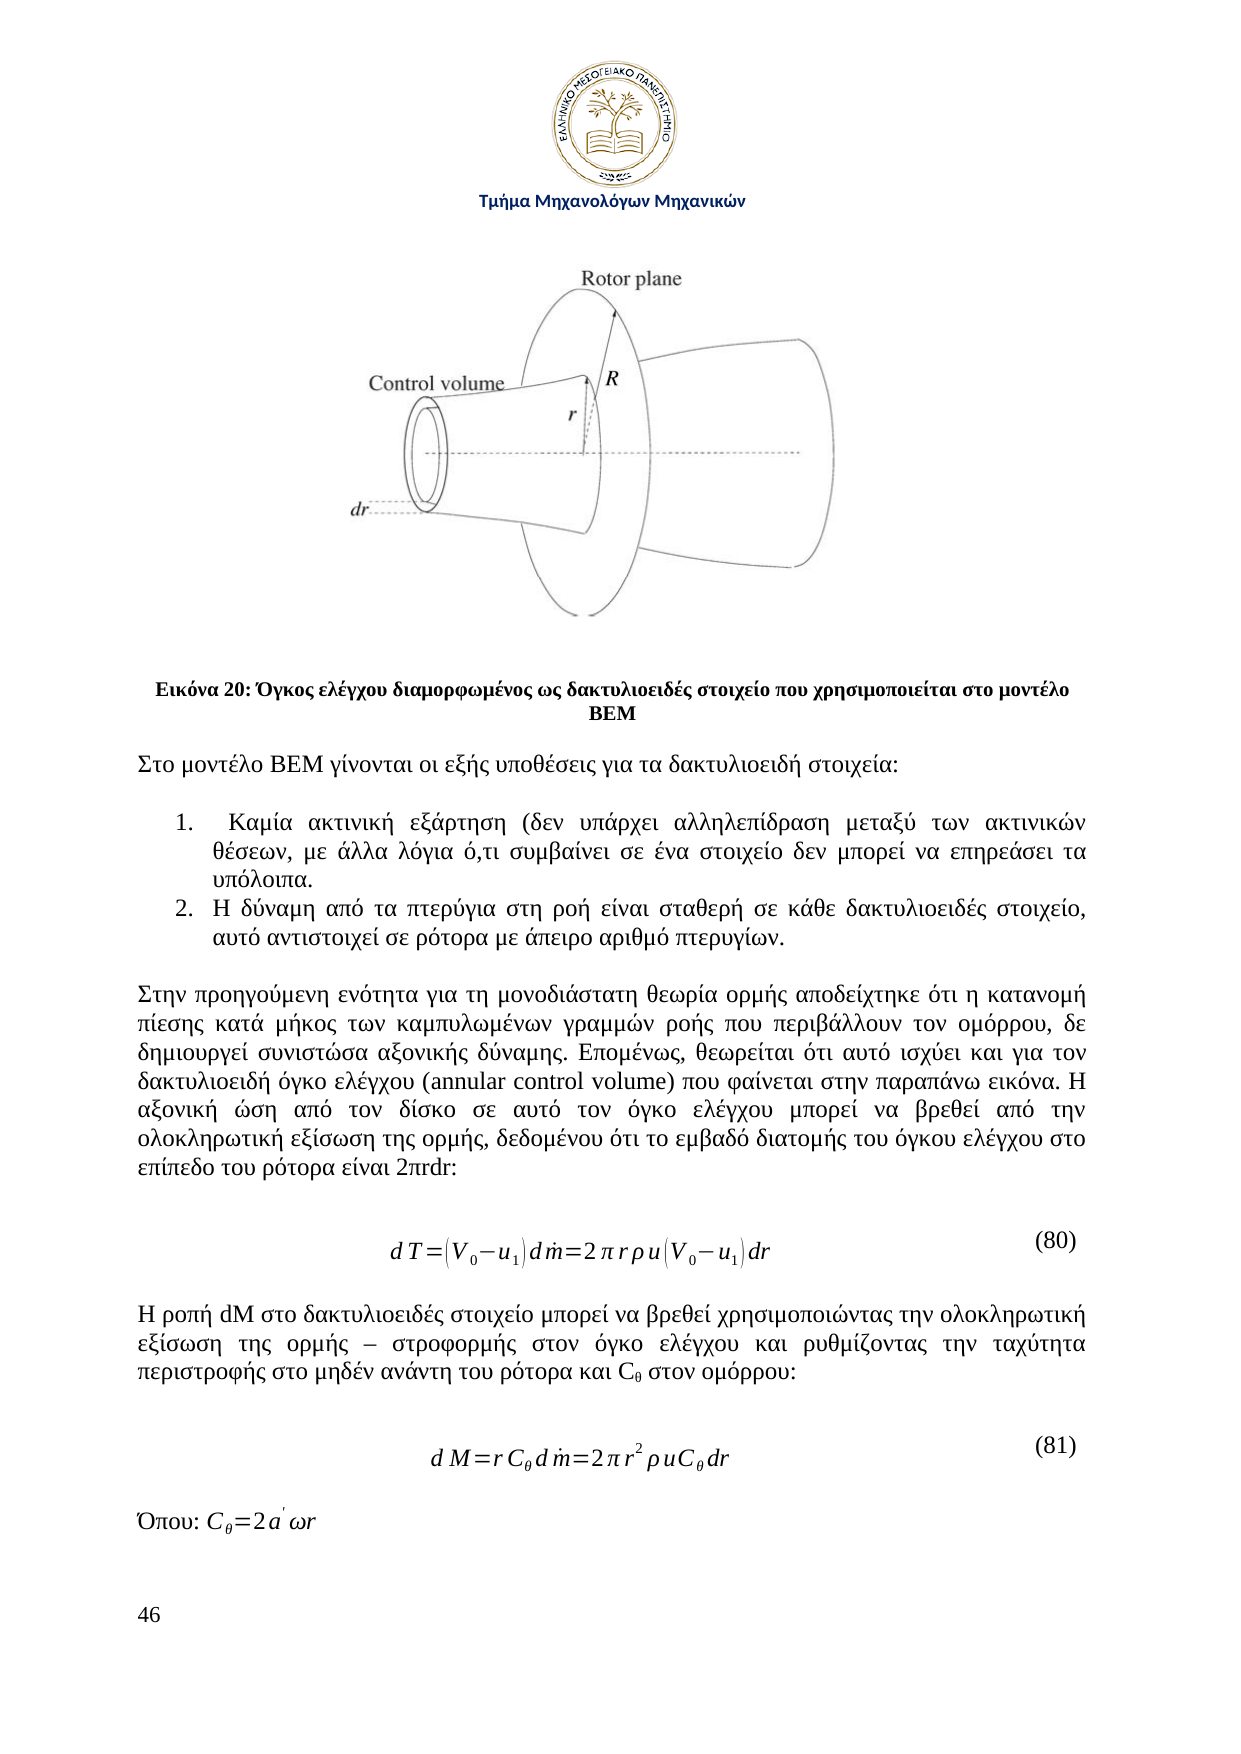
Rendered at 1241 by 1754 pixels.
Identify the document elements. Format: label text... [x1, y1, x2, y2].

text Η ροπή dM στο δακτυλιοειδές στοιχείο μπορεί να βρεθεί χρησιμοποιώντας την ολοκληρωτική εξίσωση της ορμής – στροφορμής στον όγκο ελέγχου και ρυθμίζοντας την ταχύτητα περιστροφής στο μηδέν ανάντη του ρότορα και Cθ στον ομόρρου: [137, 1299, 1087, 1385]
picture [338, 238, 887, 652]
picture [547, 58, 678, 189]
table_header [138, 1385, 1023, 1503]
table_header (81) [1024, 1385, 1127, 1503]
text Όπου: [137, 1503, 1087, 1538]
list Καμία ακτινική εξάρτηση (δεν υπάρχει αλληλεπίδραση μεταξύ των ακτινικών θέσεων, με άλλα λόγια ό,τι συμβαίνει σε ένα στοιχείο δεν μπορεί να επηρεάσει τα υπόλοιπα. [175, 807, 1087, 893]
list Η δύναμη από τα πτερύγια στη ροή είναι σταθερή σε κάθε δακτυλιοειδές στοιχείο, αυτό αντιστοιχεί σε ρότορα με άπειρο αριθμό πτερυγίων. [175, 893, 1087, 951]
table_header (80) [1024, 1181, 1127, 1299]
text Εικόνα 20: Όγκος ελέγχου διαμορφωμένος ως δακτυλιοειδές στοιχείο που χρησιμοποιείται στο μοντέλο BEM [137, 676, 1087, 724]
table_header [138, 1181, 1023, 1299]
text Στο μοντέλο BEM γίνονται οι εξής υποθέσεις για τα δακτυλιοειδή στοιχεία: [137, 749, 1087, 778]
text Στην προηγούμενη ενότητα για τη μονοδιάστατη θεωρία ορμής αποδείχτηκε ότι η κατανομή πίεσης κατά μήκος των καμπυλωμένων γραμμών ροής που περιβάλλουν τον ομόρρου, δε δημιουργεί συνιστώσα αξονικής δύναμης. Επομένως, θεωρείται ότι αυτό ισχύει και για τον δακτυλιοειδή όγκο ελέγχου (annular control volume) που φαίνεται στην παραπάνω εικόνα. Η αξονική ώση από τον δίσκο σε αυτό τον όγκο ελέγχου μπορεί να βρεθεί από την ολοκληρωτική εξίσωση της ορμής, δεδομένου ότι το εμβαδό διατομής του όγκου ελέγχου στο επίπεδο του ρότορα είναι 2πrdr: [137, 979, 1087, 1181]
